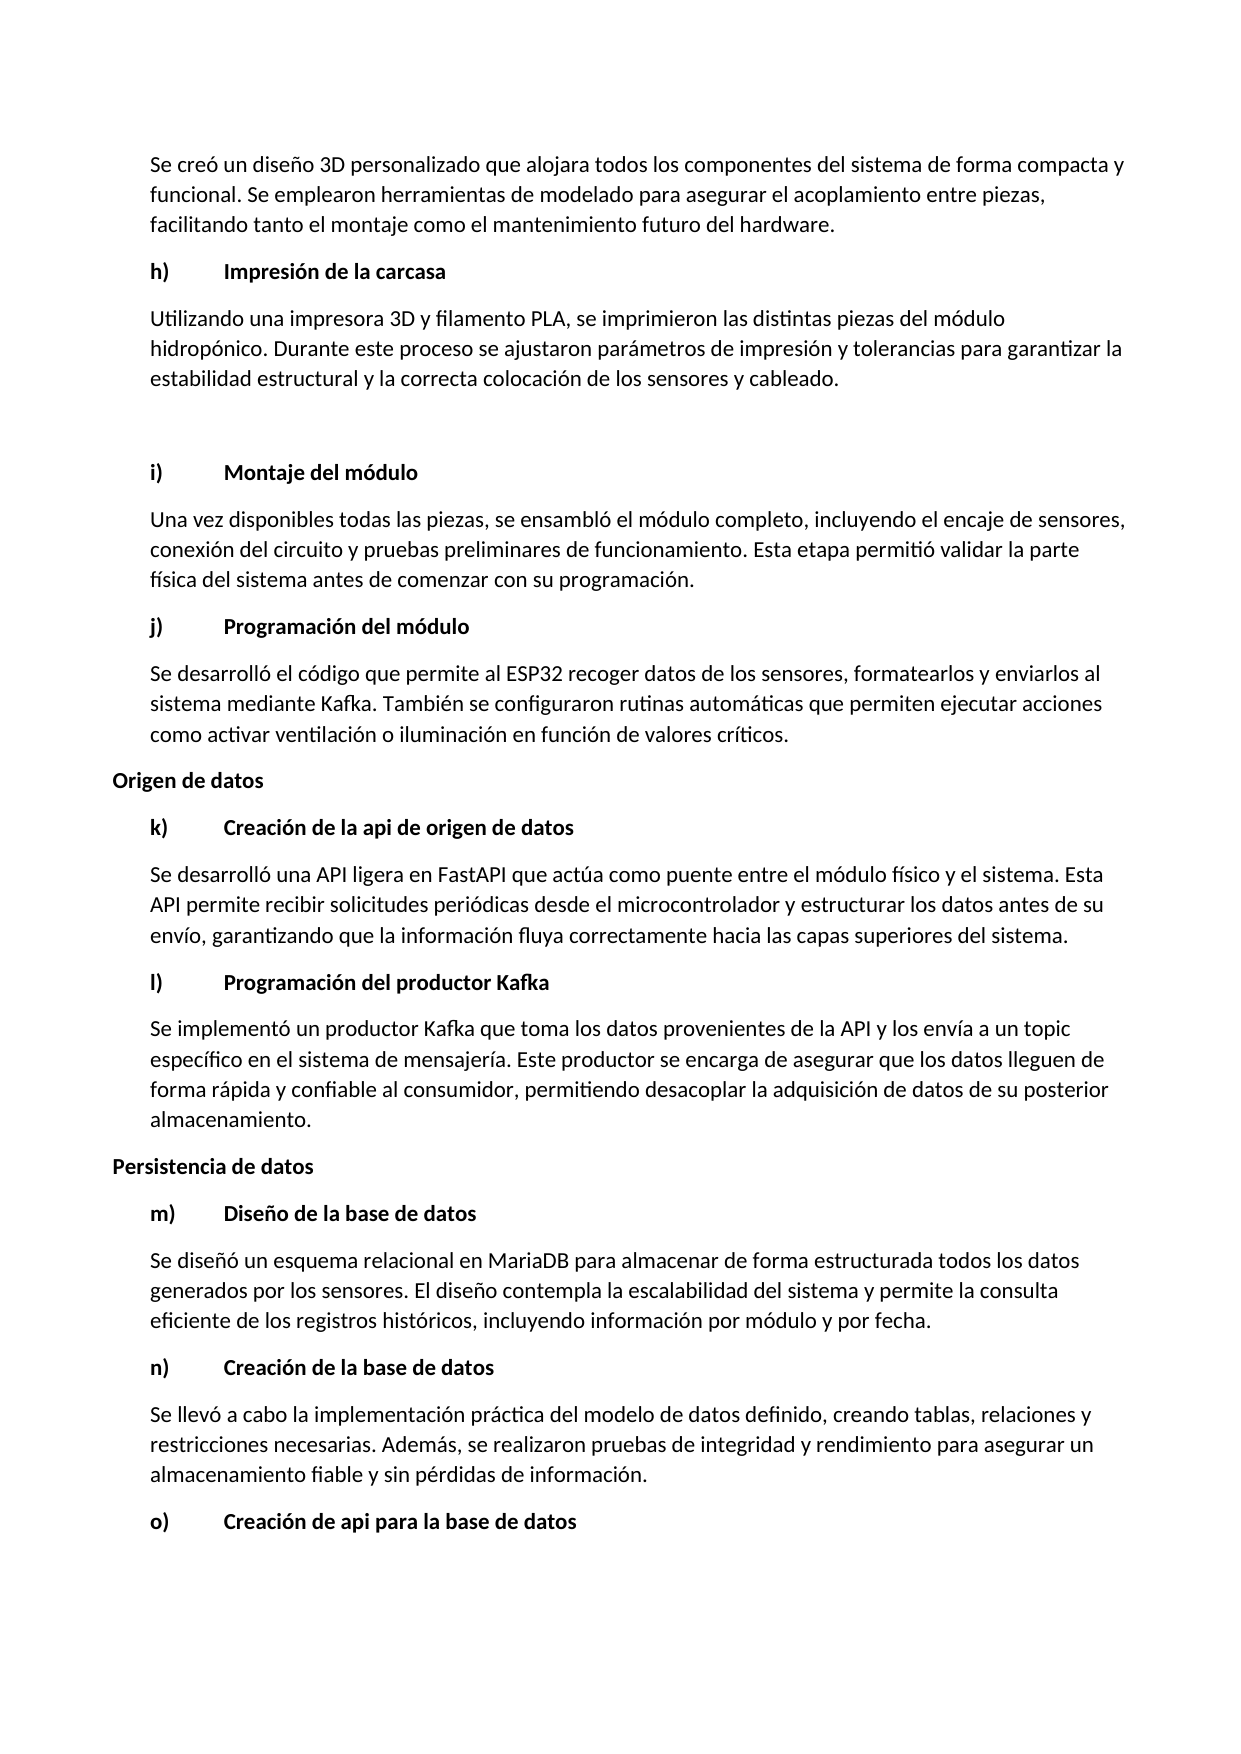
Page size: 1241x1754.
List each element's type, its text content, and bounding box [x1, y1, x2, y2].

text Se llevó a cabo la implementación práctica del modelo de datos definido, creando tablas, relaciones y restricciones necesarias. Además, se realizaron pruebas de integridad y rendimiento para asegurar un almacenamiento fiable y sin pérdidas de información. [150, 1400, 1128, 1488]
text Utilizando una impresora 3D y filamento PLA, se imprimieron las distintas piezas del módulo hidropónico. Durante este proceso se ajustaron parámetros de impresión y tolerancias para garantizar la estabilidad estructural y la correcta colocación de los sensores y cableado. [150, 304, 1128, 393]
list Creación de la api de origen de datos [150, 813, 1128, 842]
list Montaje del módulo [150, 458, 1128, 486]
list Creación de la base de datos [150, 1353, 1128, 1381]
list Impresión de la carcasa [150, 257, 1128, 285]
text Se diseñó un esquema relacional en MariaDB para almacenar de forma estructurada todos los datos generados por los sensores. El diseño contempla la escalabilidad del sistema y permite la consulta eficiente de los registros históricos, incluyendo información por módulo y por fecha. [150, 1246, 1128, 1334]
list Diseño de la base de datos [150, 1199, 1128, 1227]
text Una vez disponibles todas las piezas, se ensambló el módulo completo, incluyendo el encaje de sensores, conexión del circuito y pruebas preliminares de funcionamiento. Esta etapa permitió validar la parte física del sistema antes de comenzar con su programación. [150, 505, 1128, 594]
list Programación del módulo [150, 612, 1128, 641]
text Se creó un diseño 3D personalizado que alojara todos los componentes del sistema de forma compacta y funcional. Se emplearon herramientas de modelado para asegurar el acoplamiento entre piezas, facilitando tanto el montaje como el mantenimiento futuro del hardware. [150, 150, 1128, 238]
text Origen de datos [112, 767, 1128, 795]
list Creación de api para la base de datos [150, 1507, 1128, 1535]
text Se desarrolló una API ligera en FastAPI que actúa como puente entre el módulo físico y el sistema. Esta API permite recibir solicitudes periódicas desde el microcontrolador y estructurar los datos antes de su envío, garantizando que la información fluya correctamente hacia las capas superiores del sistema. [150, 860, 1128, 949]
text Se desarrolló el código que permite al ESP32 recoger datos de los sensores, formatearlos y enviarlos al sistema mediante Kafka. También se configuraron rutinas automáticas que permiten ejecutar acciones como activar ventilación o iluminación en función de valores críticos. [150, 659, 1128, 748]
text Se implementó un productor Kafka que toma los datos provenientes de la API y los envía a un topic específico en el sistema de mensajería. Este productor se encarga de asegurar que los datos lleguen de forma rápida y confiable al consumidor, permitiendo desacoplar la adquisición de datos de su posterior almacenamiento. [150, 1014, 1128, 1133]
list Programación del productor Kafka [150, 968, 1128, 996]
text Persistencia de datos [112, 1152, 1128, 1180]
